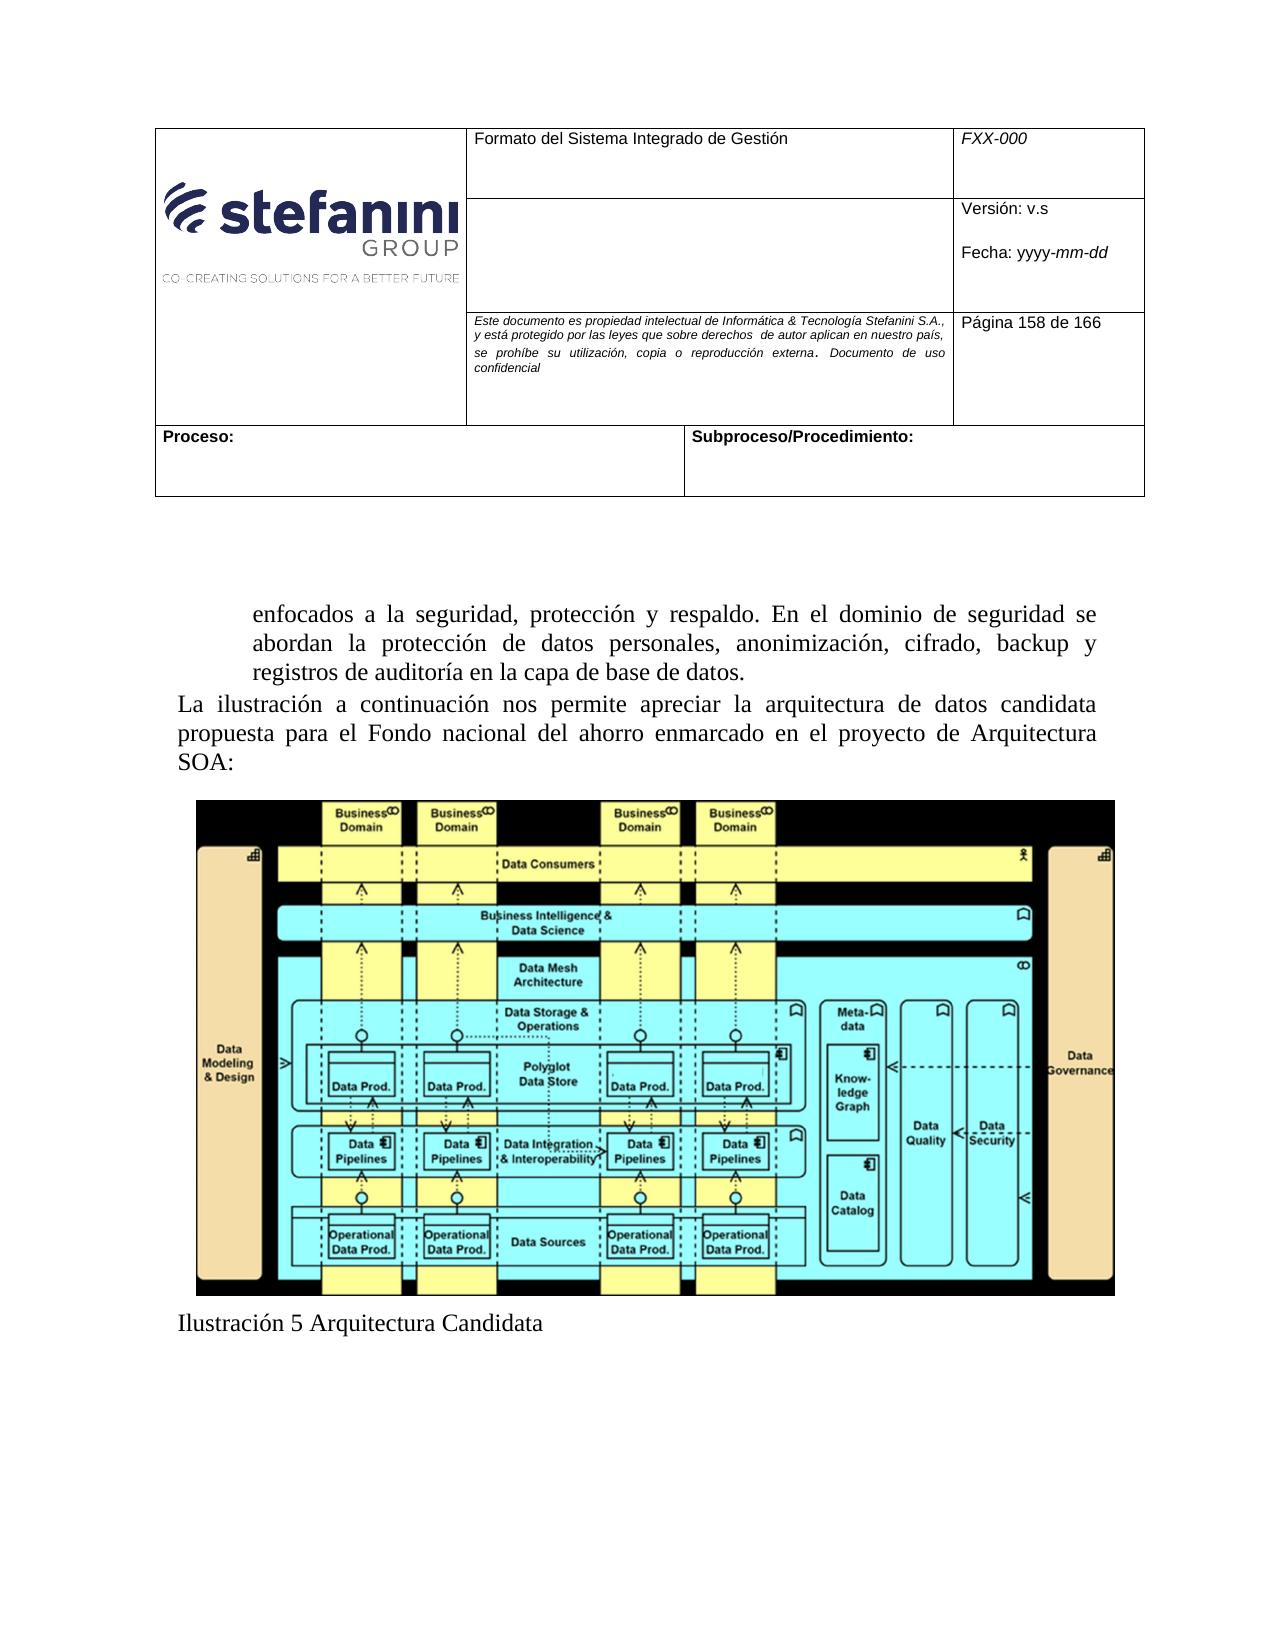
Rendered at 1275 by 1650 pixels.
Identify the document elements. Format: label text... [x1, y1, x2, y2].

list Seguridad: Esta capacidad se encuentra alineada al domino de seguridad de la arquitectura empresarial del FNA. En esta se deben abordar capacidades de datos enfocados a la seguridad, protección y respaldo. En el dominio de seguridad se abordan la protección de datos personales, anonimización, cifrado, backup y registros de auditoría en la capa de base de datos. [202, 599, 1098, 686]
picture [196, 800, 1115, 1296]
picture [162, 182, 460, 286]
text La ilustración a continuación nos permite apreciar la arquitectura de datos candidata propuesta para el Fondo nacional del ahorro enmarcado en el proyecto de Arquitectura SOA: [177, 689, 1098, 776]
text Ilustración 5 Arquitectura Candidata [177, 1308, 1098, 1336]
